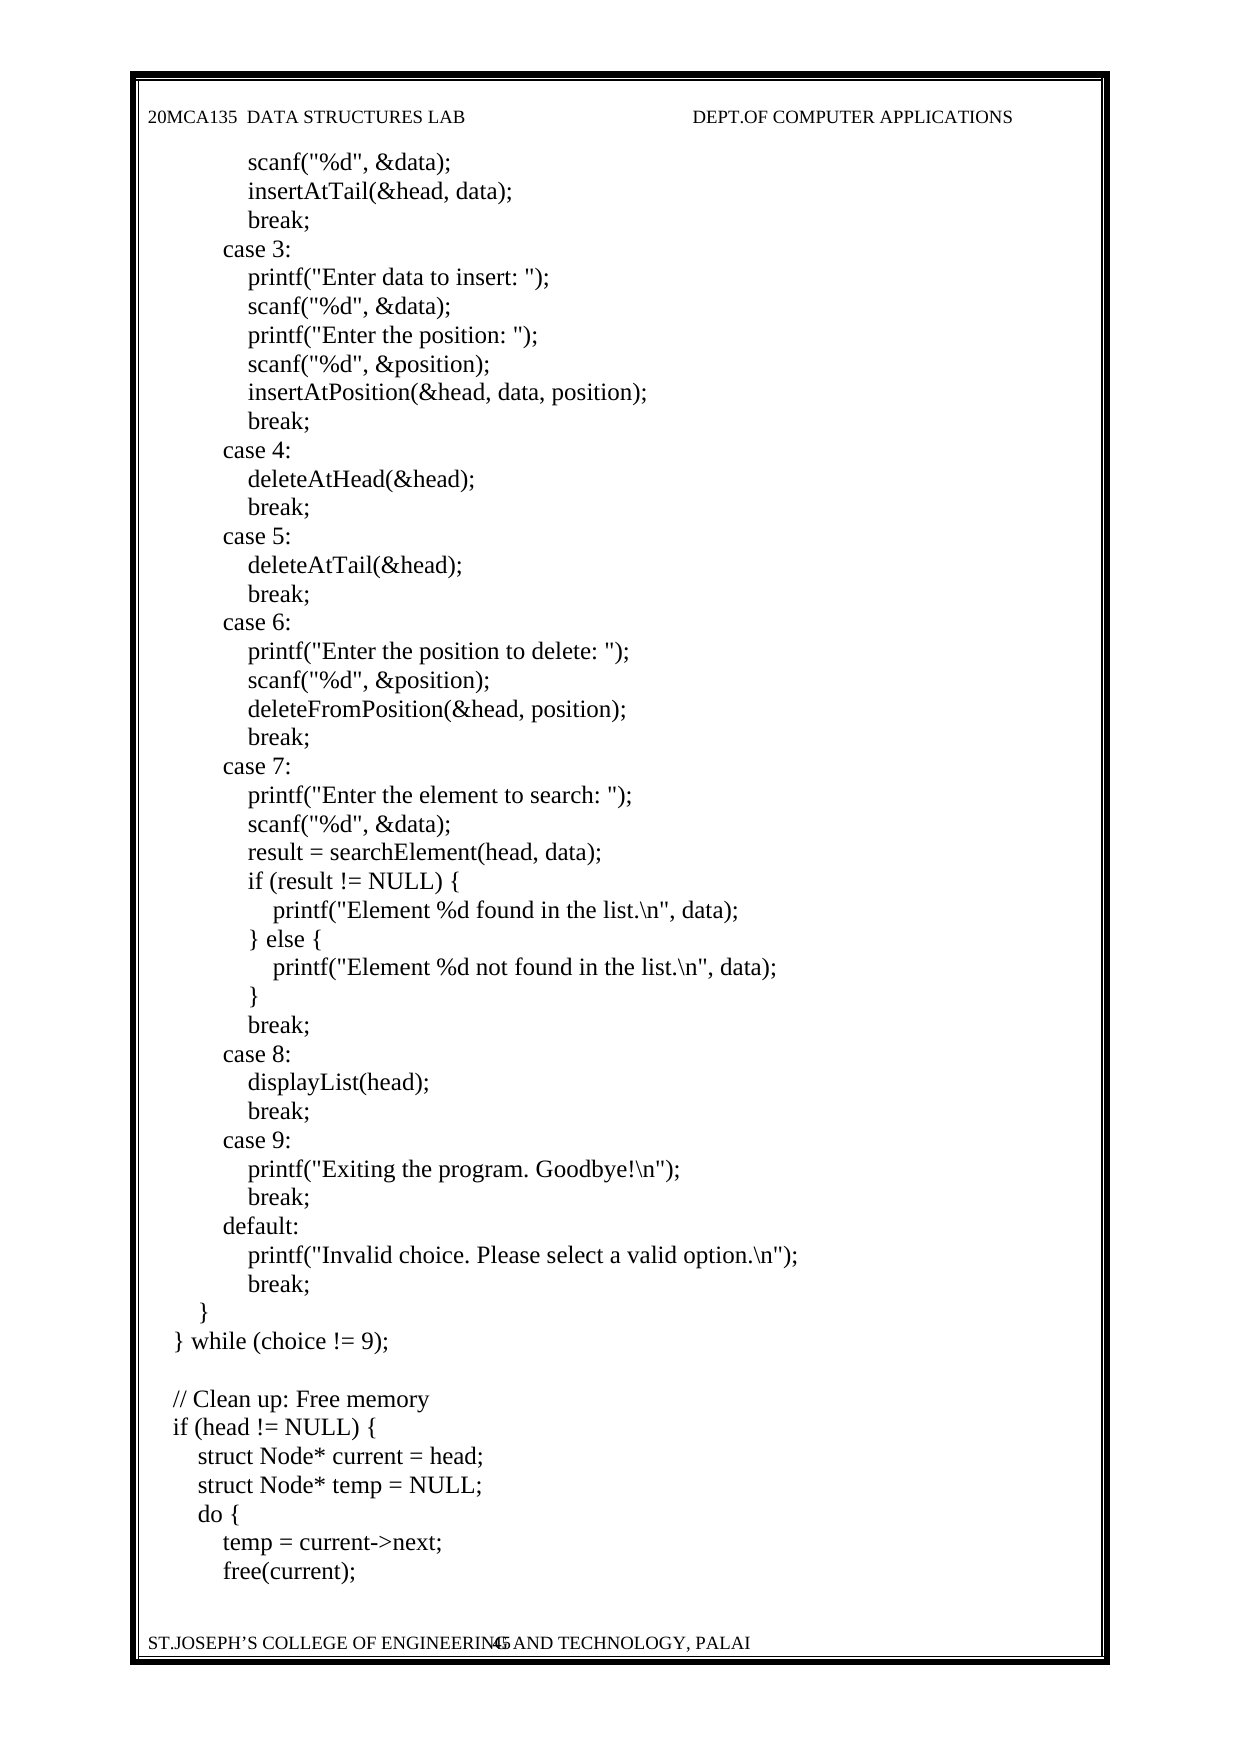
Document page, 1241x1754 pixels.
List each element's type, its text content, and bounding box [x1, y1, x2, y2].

text case 9: [148, 1125, 1093, 1154]
text if (result != NULL) { [148, 866, 1093, 895]
text displayList(head); [148, 1067, 1093, 1096]
text insertAtTail(&head, data); [148, 176, 1093, 205]
text case 4: [148, 435, 1093, 464]
text break; [148, 1182, 1093, 1211]
text case 7: [148, 751, 1093, 780]
text break; [148, 579, 1093, 607]
text } else { [148, 924, 1093, 952]
text scanf("%d", &data); [148, 291, 1093, 320]
text break; [148, 1096, 1093, 1125]
text break; [148, 1269, 1093, 1297]
text printf("Exiting the program. Goodbye!\n"); [148, 1154, 1093, 1182]
text printf("Element %d found in the list.\n", data); [148, 895, 1093, 924]
text deleteAtTail(&head); [148, 550, 1093, 579]
text } [148, 1297, 1093, 1326]
text break; [148, 205, 1093, 234]
text // Clean up: Free memory [148, 1384, 1093, 1412]
text deleteFromPosition(&head, position); [148, 694, 1093, 722]
text case 8: [148, 1039, 1093, 1067]
text temp = current->next; [148, 1527, 1093, 1556]
text case 6: [148, 607, 1093, 636]
text scanf("%d", &position); [148, 665, 1093, 694]
text scanf("%d", &data); [148, 809, 1093, 837]
text printf("Element %d not found in the list.\n", data); [148, 952, 1093, 981]
text scanf("%d", &position); [148, 349, 1093, 377]
text break; [148, 1010, 1093, 1039]
text case 5: [148, 521, 1093, 550]
text insertAtPosition(&head, data, position); [148, 377, 1093, 406]
text free(current); [148, 1556, 1093, 1585]
text if (head != NULL) { [148, 1412, 1093, 1441]
text default: [148, 1211, 1093, 1240]
text struct Node* current = head; [148, 1441, 1093, 1470]
text break; [148, 406, 1093, 435]
text printf("Enter the element to search: "); [148, 780, 1093, 809]
text scanf("%d", &data); [148, 147, 1093, 176]
text do { [148, 1499, 1093, 1527]
text case 3: [148, 234, 1093, 262]
text printf("Invalid choice. Please select a valid option.\n"); [148, 1240, 1093, 1269]
text deleteAtHead(&head); [148, 464, 1093, 492]
text break; [148, 722, 1093, 751]
text break; [148, 492, 1093, 521]
text } while (choice != 9); [148, 1326, 1093, 1355]
text printf("Enter the position to delete: "); [148, 636, 1093, 665]
text printf("Enter the position: "); [148, 320, 1093, 349]
text printf("Enter data to insert: "); [148, 262, 1093, 291]
text result = searchElement(head, data); [148, 837, 1093, 866]
text struct Node* temp = NULL; [148, 1470, 1093, 1499]
text } [148, 981, 1093, 1010]
